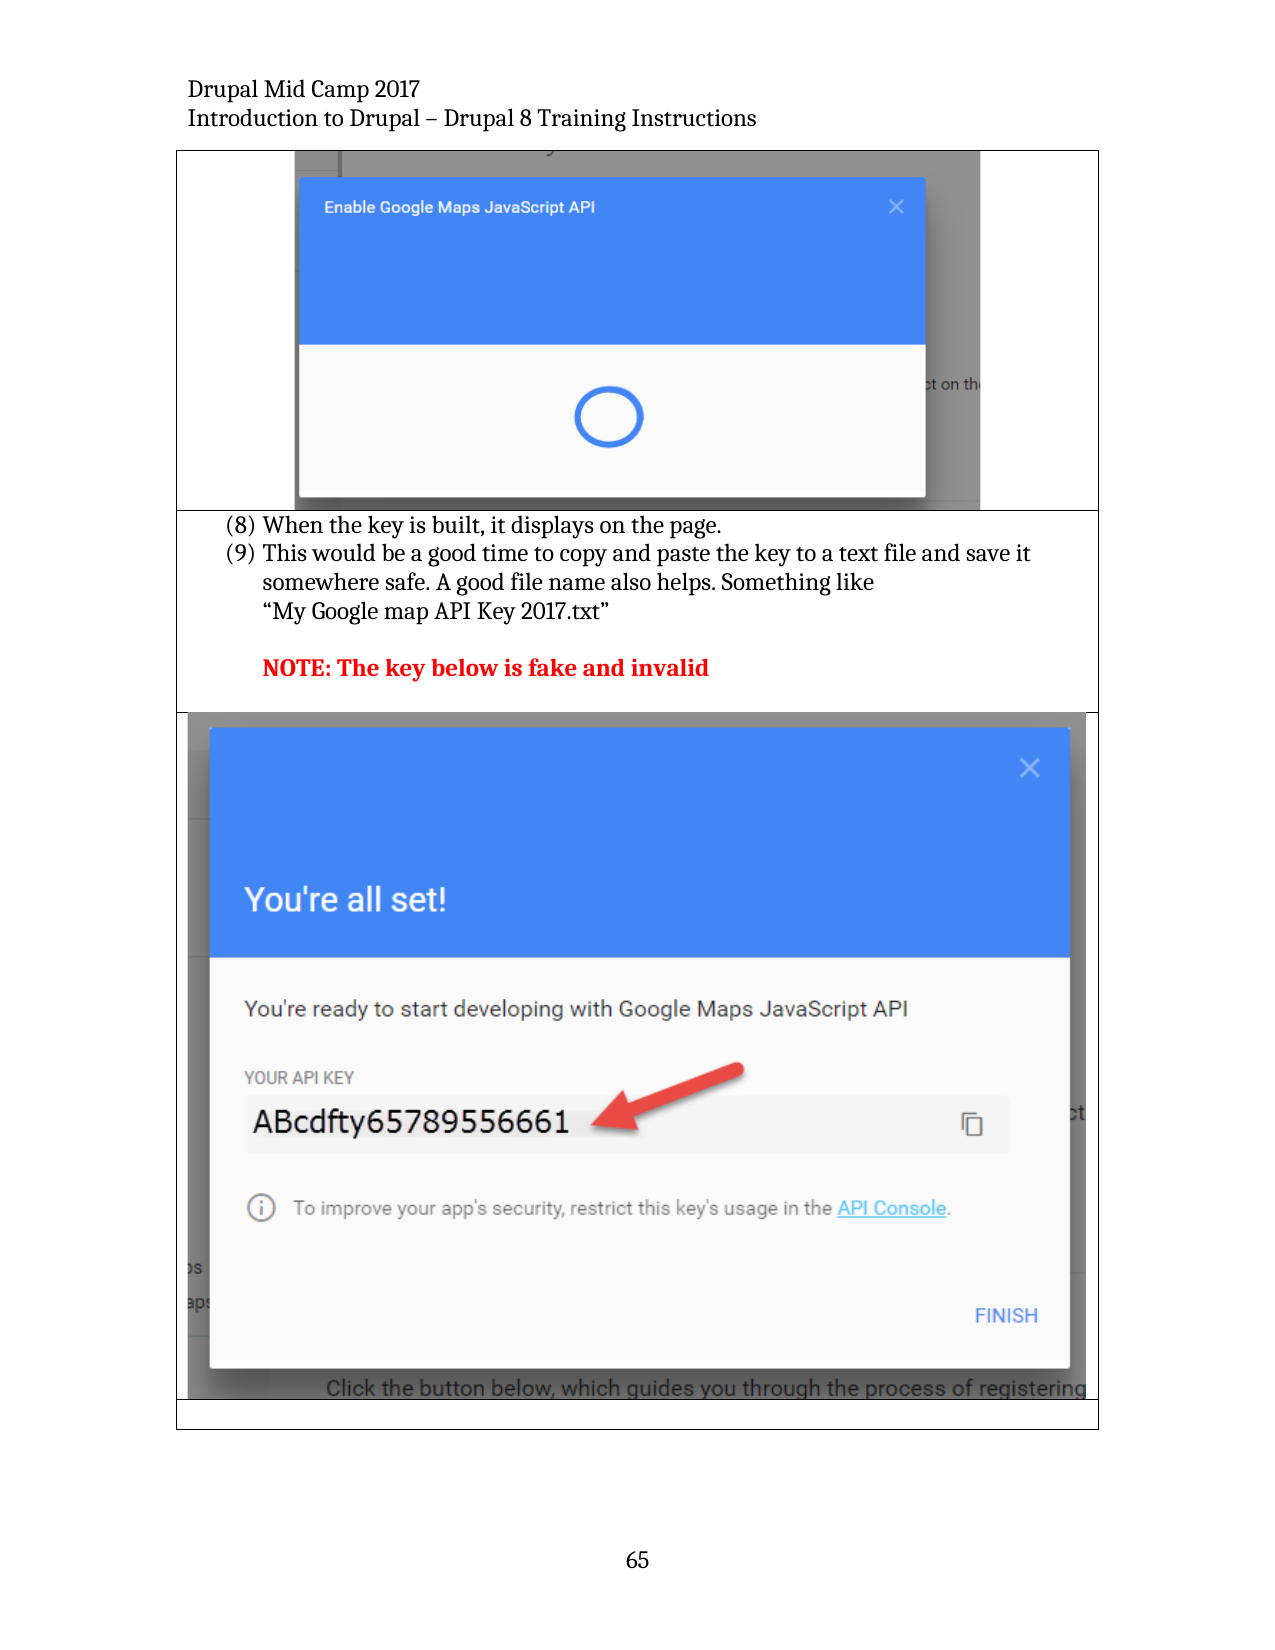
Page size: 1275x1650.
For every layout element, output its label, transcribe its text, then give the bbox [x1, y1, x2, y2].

table_cell [177, 1400, 1098, 1428]
table_cell When the key is built, it displays on the page. This would be a good time to copy and paste the key to a text file and save it somewhere safe. A good file name also helps. Something like “My Google map API Key 2017.txt” NOTE: The key below is fake and invalid [177, 511, 1098, 712]
table_cell [177, 151, 294, 509]
table_cell [177, 713, 187, 1399]
table_cell [1086, 713, 1098, 1399]
table_cell [981, 151, 1098, 509]
picture [294, 151, 981, 510]
picture [187, 712, 1086, 1399]
